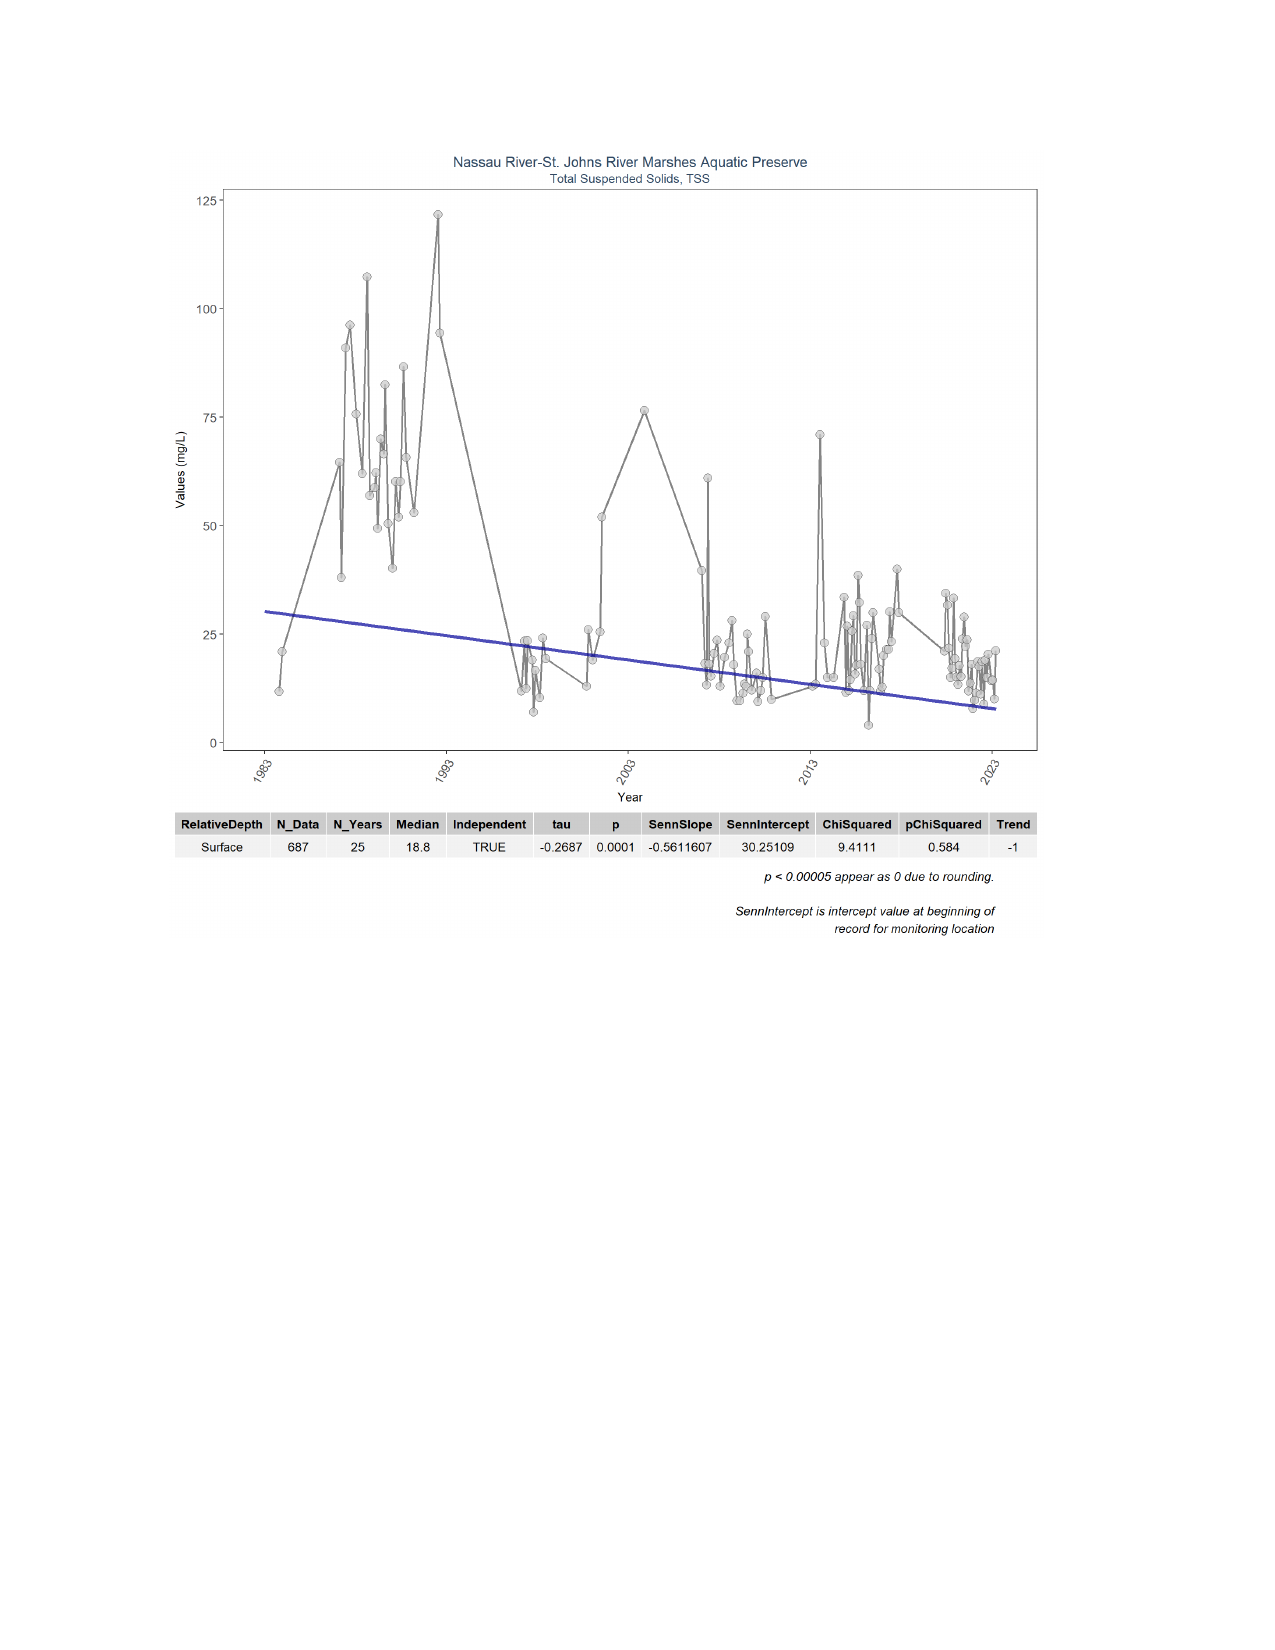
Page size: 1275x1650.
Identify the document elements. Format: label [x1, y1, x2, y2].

picture [168, 150, 1044, 938]
